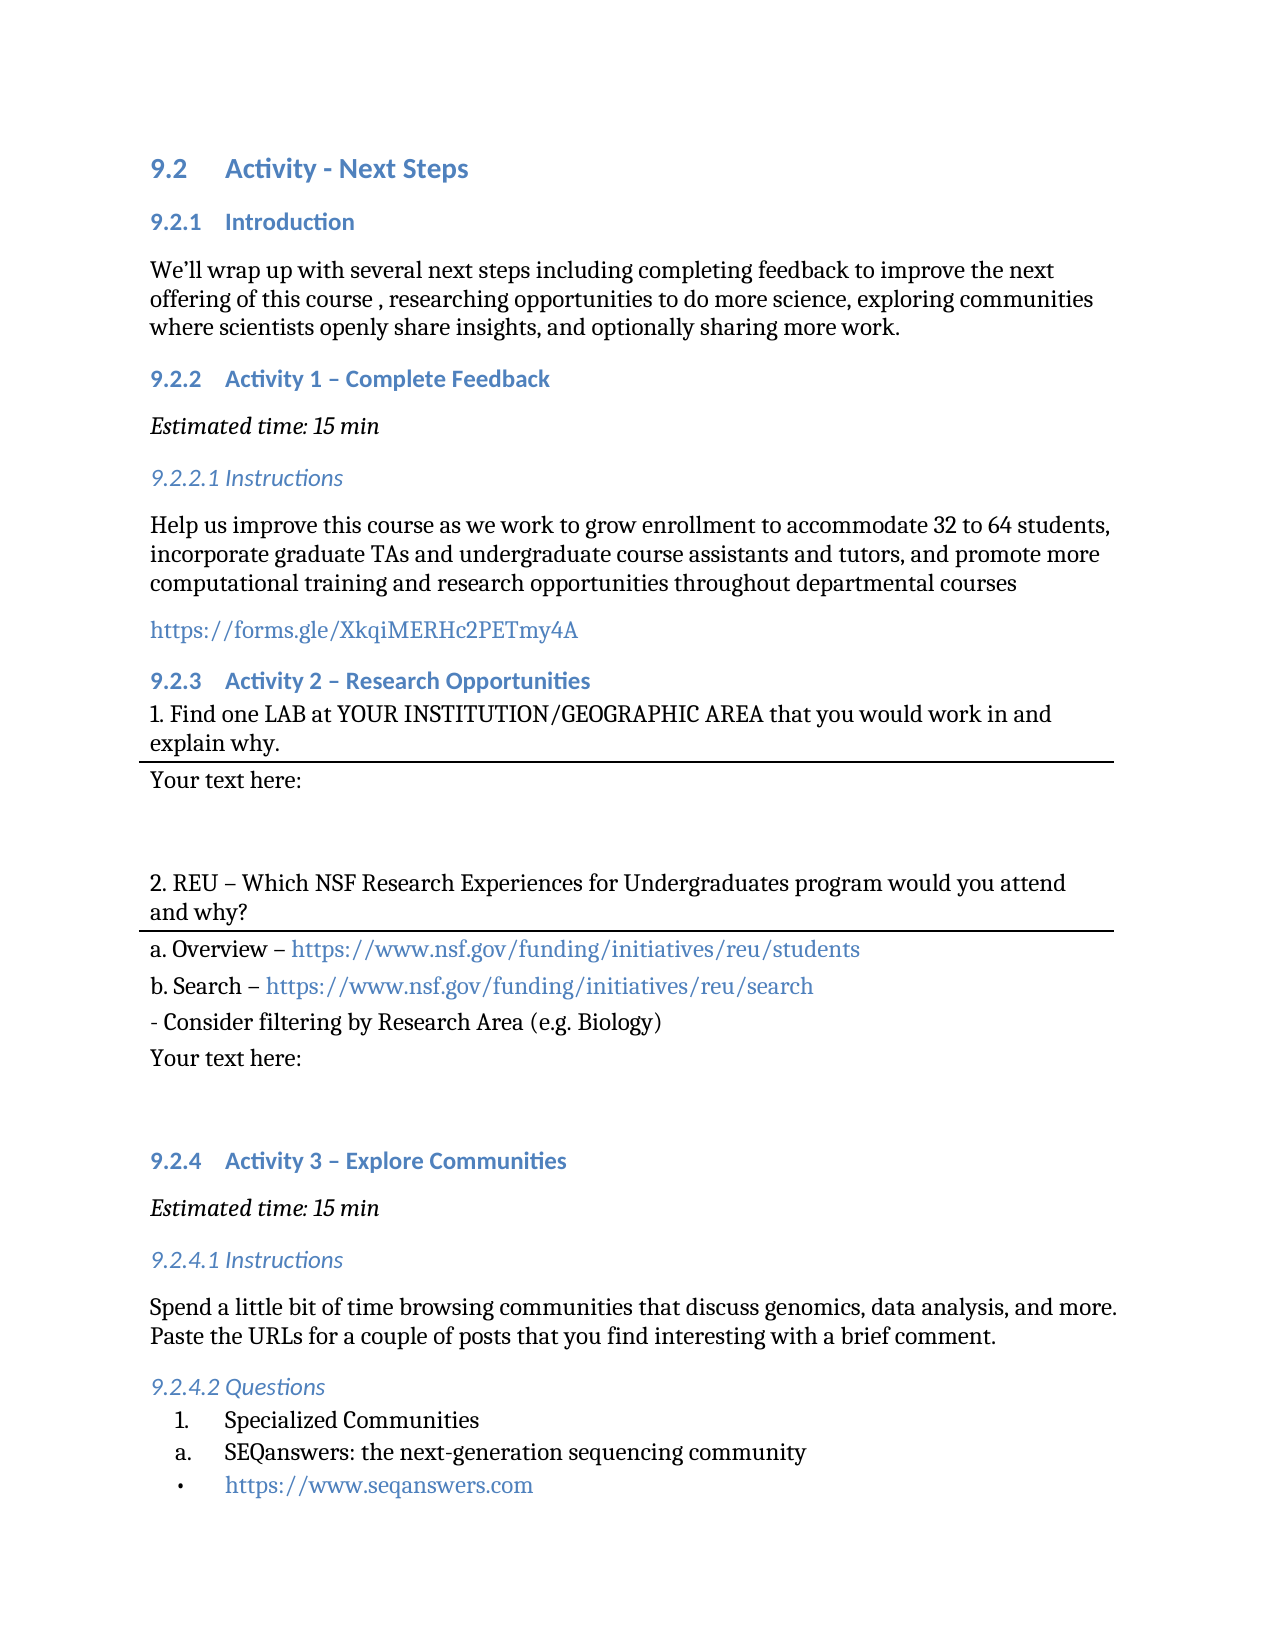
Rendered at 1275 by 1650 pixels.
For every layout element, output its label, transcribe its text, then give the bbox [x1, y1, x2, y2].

table_header 1. Find one LAB at YOUR INSTITUTION/GEOGRAPHIC AREA that you would work in and explain why. [139, 696, 1114, 761]
subtitle 9.2.4 Activity 3 – Explore Communities [150, 1145, 1125, 1176]
text https://forms.gle/XkqiMERHc2PETmy4A [150, 616, 1125, 645]
text Estimated time: 15 min [150, 1194, 1125, 1223]
list https://www.seqanswers.com [175, 1471, 1125, 1499]
table_cell - Consider filtering by Research Area (e.g. Biology) [139, 1004, 1114, 1040]
list SEQanswers: the next-generation sequencing community [175, 1438, 1125, 1467]
table_cell Your text here: [139, 1040, 1114, 1077]
subtitle 9.2.4.2 Questions [150, 1371, 1125, 1402]
table_cell b. Search – https://www.nsf.gov/funding/initiatives/reu/search [139, 968, 1114, 1004]
text Help us improve this course as we work to grow enrollment to accommodate 32 to 64 students, incorporate graduate TAs and undergraduate course assistants and tutors, and promote more computational training and research opportunities throughout departmental courses [150, 511, 1125, 597]
subtitle 9.2.1 Introduction [150, 206, 1125, 237]
subtitle 9.2.4.1 Instructions [150, 1244, 1125, 1274]
table_cell Your text here: [139, 763, 1114, 799]
subtitle 9.2.2.1 Instructions [150, 462, 1125, 492]
text We’ll wrap up with several next steps including completing feedback to improve the next offering of this course , researching opportunities to do more science, exploring communities where scientists openly share insights, and optionally sharing more work. [150, 256, 1125, 342]
list Specialized Communities [175, 1406, 1125, 1434]
text Spend a little bit of time browsing communities that discuss genomics, data analysis, and more. Paste the URLs for a couple of posts that you find interesting with a brief comment. [150, 1293, 1125, 1351]
table_cell a. Overview – https://www.nsf.gov/funding/initiatives/reu/students [139, 932, 1114, 968]
subtitle 9.2.3 Activity 2 – Research Opportunities [150, 666, 1125, 696]
table_header 2. REU – Which NSF Research Experiences for Undergraduates program would you attend and why? [139, 865, 1114, 930]
subtitle 9.2.2 Activity 1 – Complete Feedback [150, 363, 1125, 393]
subtitle 9.2 Activity - Next Steps [150, 150, 1125, 186]
text Estimated time: 15 min [150, 412, 1125, 441]
